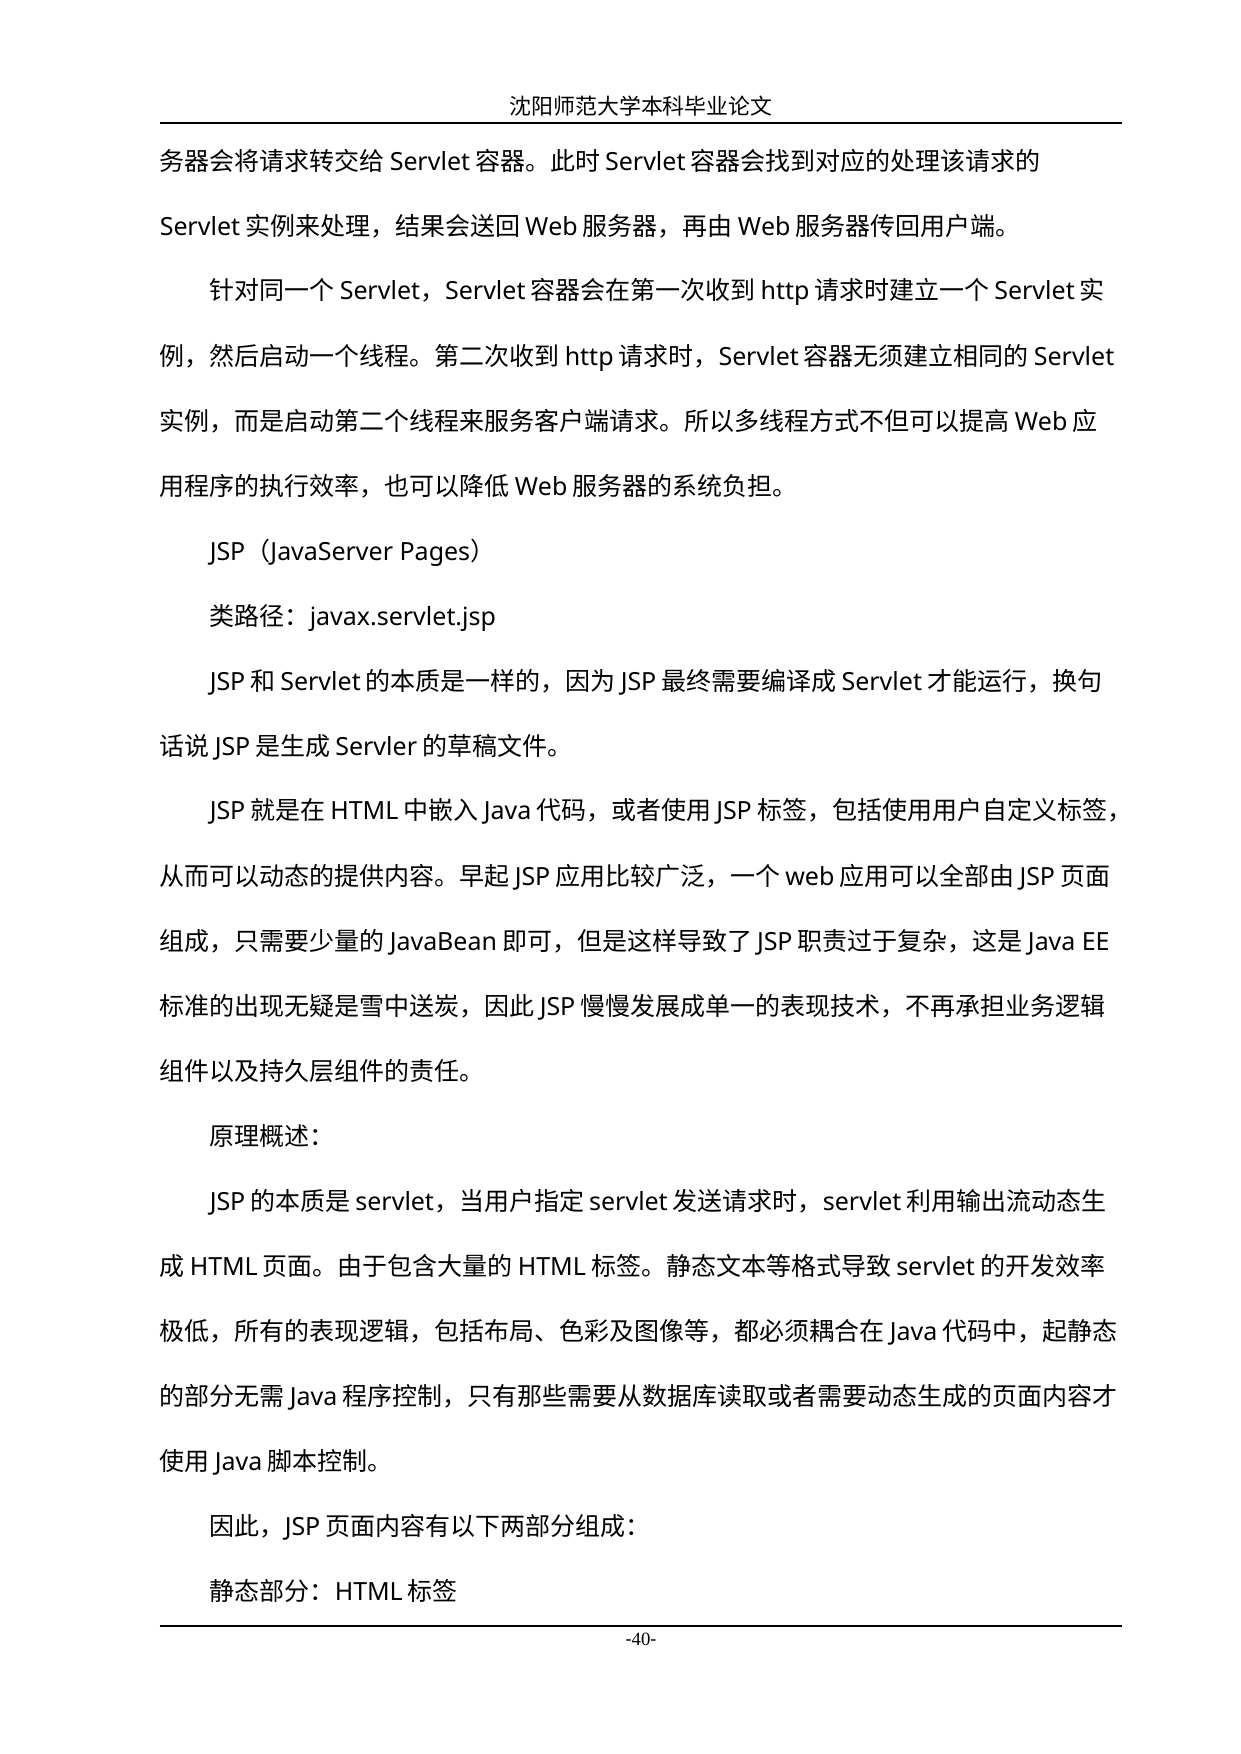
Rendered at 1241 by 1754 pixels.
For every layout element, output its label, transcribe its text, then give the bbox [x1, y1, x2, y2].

text 静态部分：HTML标签 [159, 1557, 1122, 1622]
text JSP的本质是servlet，当用户指定servlet发送请求时，servlet利用输出流动态生成HTML页面。由于包含大量的HTML标签。静态文本等格式导致servlet的开发效率极低，所有的表现逻辑，包括布局、色彩及图像等，都必须耦合在Java代码中，起静态的部分无需Java程序控制，只有那些需要从数据库读取或者需要动态生成的页面内容才使用Java脚本控制。 [159, 1167, 1122, 1492]
text 原理概述： [159, 1102, 1122, 1167]
text 类路径：javax.servlet.jsp [159, 582, 1122, 647]
text ​针对同一个Servlet，Servlet容器会在第一次收到http请求时建立一个Servlet实例，然后启动一个线程。第二次收到http请求时，Servlet容器无须建立相同的Servlet实例，而是启动第二个线程来服务客户端请求。所以多线程方式不但可以提高Web应用程序的执行效率，也可以降低Web服务器的系统负担。 [159, 257, 1122, 517]
text JSP和Servlet的本质是一样的，因为JSP最终需要编译成Servlet才能运行，换句话说JSP是生成Servler的草稿文件。 [159, 647, 1122, 777]
text JSP（JavaServer Pages） [159, 517, 1122, 582]
text ​JSP就是在HTML中嵌入Java代码，或者使用JSP标签，包括使用用户自定义标签，从而可以动态的提供内容。早起JSP应用比较广泛，一个web应用可以全部由JSP页面组成，只需要少量的JavaBean即可，但是这样导致了JSP职责过于复杂，这是Java EE标准的出现无疑是雪中送炭，因此JSP慢慢发展成单一的表现技术，不再承担业务逻辑组件以及持久层组件的责任。 [159, 777, 1122, 1102]
text 因此，JSP页面内容有以下两部分组成： [159, 1492, 1122, 1557]
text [159, 127, 1122, 257]
